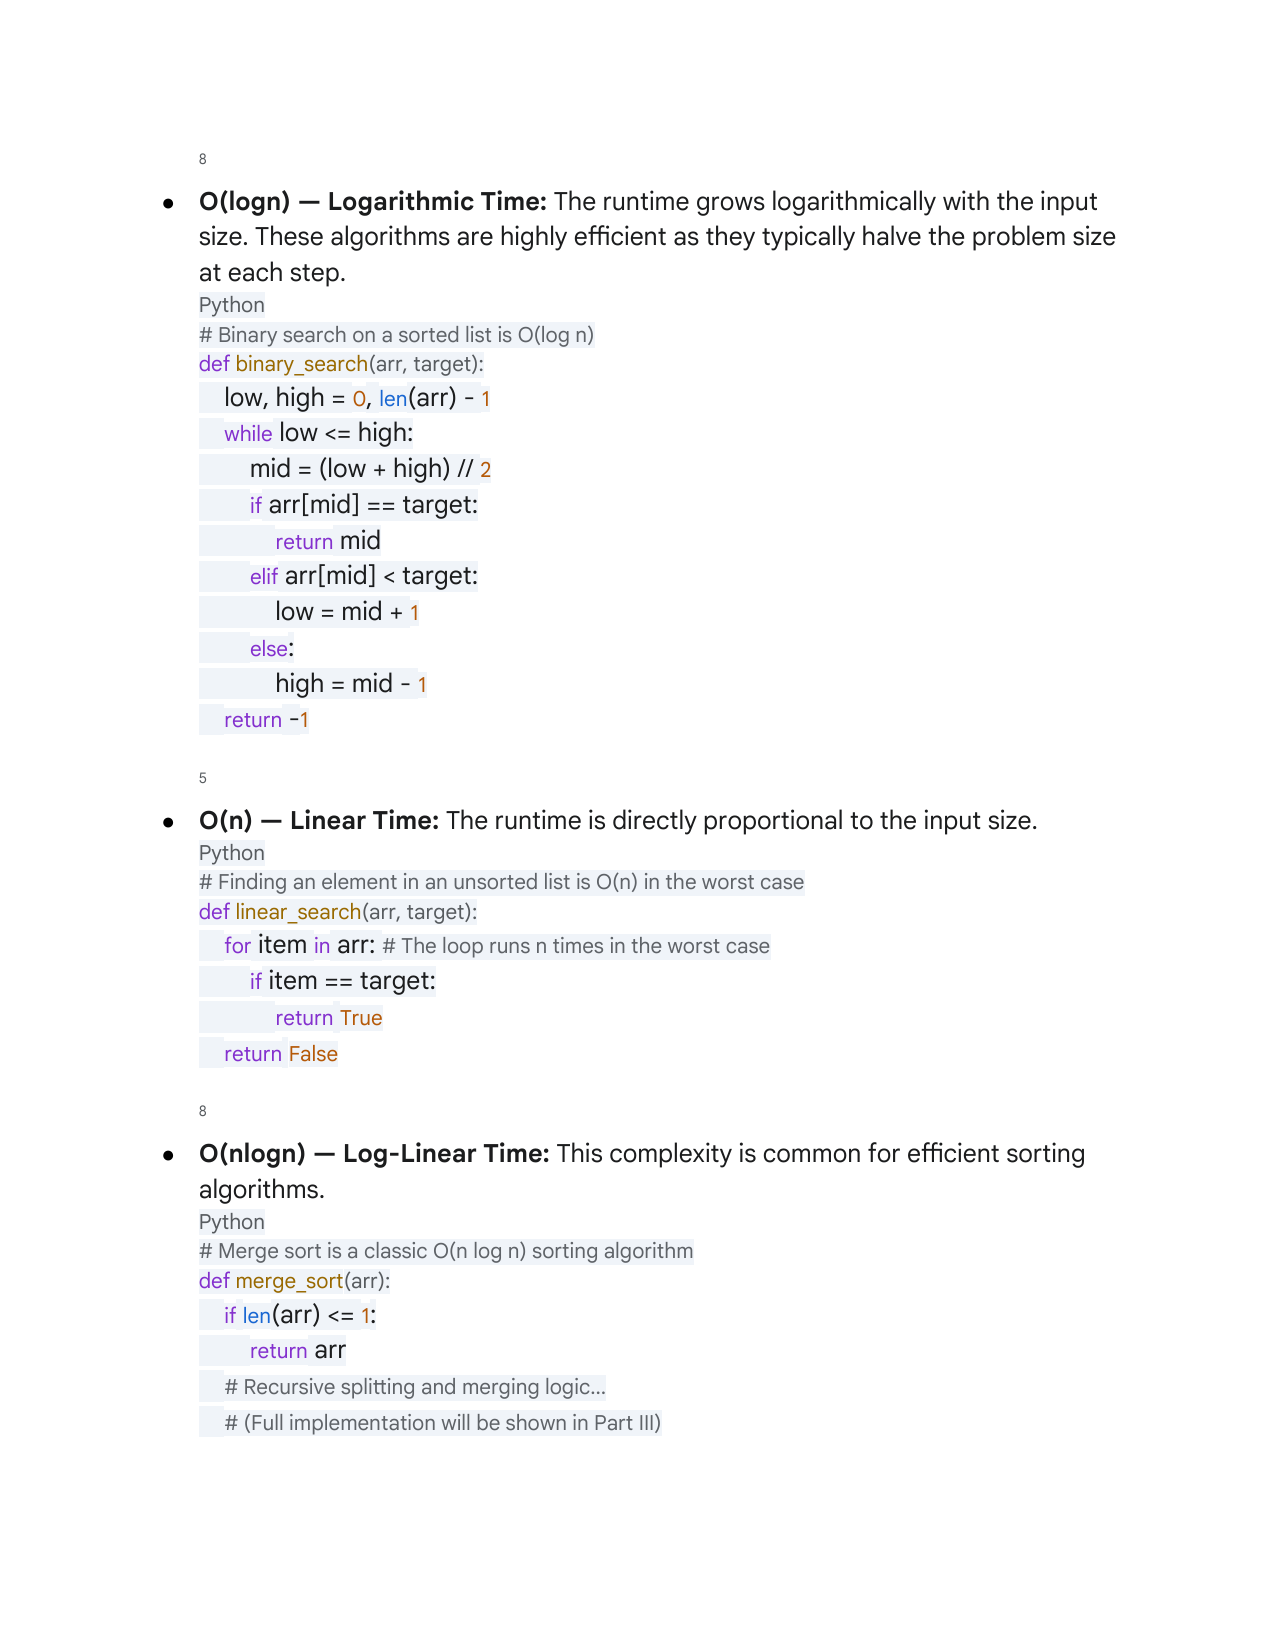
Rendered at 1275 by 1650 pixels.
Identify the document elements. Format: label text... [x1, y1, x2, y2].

list O(n) — Linear Time: The runtime is directly proportional to the input size. Python # Finding an element in an unsorted list is O(n) in the worst case def linear_search(arr, target): for item in arr: # The loop runs n times in the worst case if item == target: return True return False 8 [161, 805, 1125, 1134]
list O(logn) — Logarithmic Time: The runtime grows logarithmically with the input size. These algorithms are highly efficient as they typically halve the problem size at each step. Python # Binary search on a sorted list is O(log n) def binary_search(arr, target): low, high = 0, len(arr) - 1 while low <= high: mid = (low + high) // 2 if arr[mid] == target: return mid elif arr[mid] < target: low = mid + 1 else: high = mid - 1 return -1 5 [161, 186, 1125, 801]
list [161, 150, 1125, 181]
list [161, 1138, 1125, 1467]
